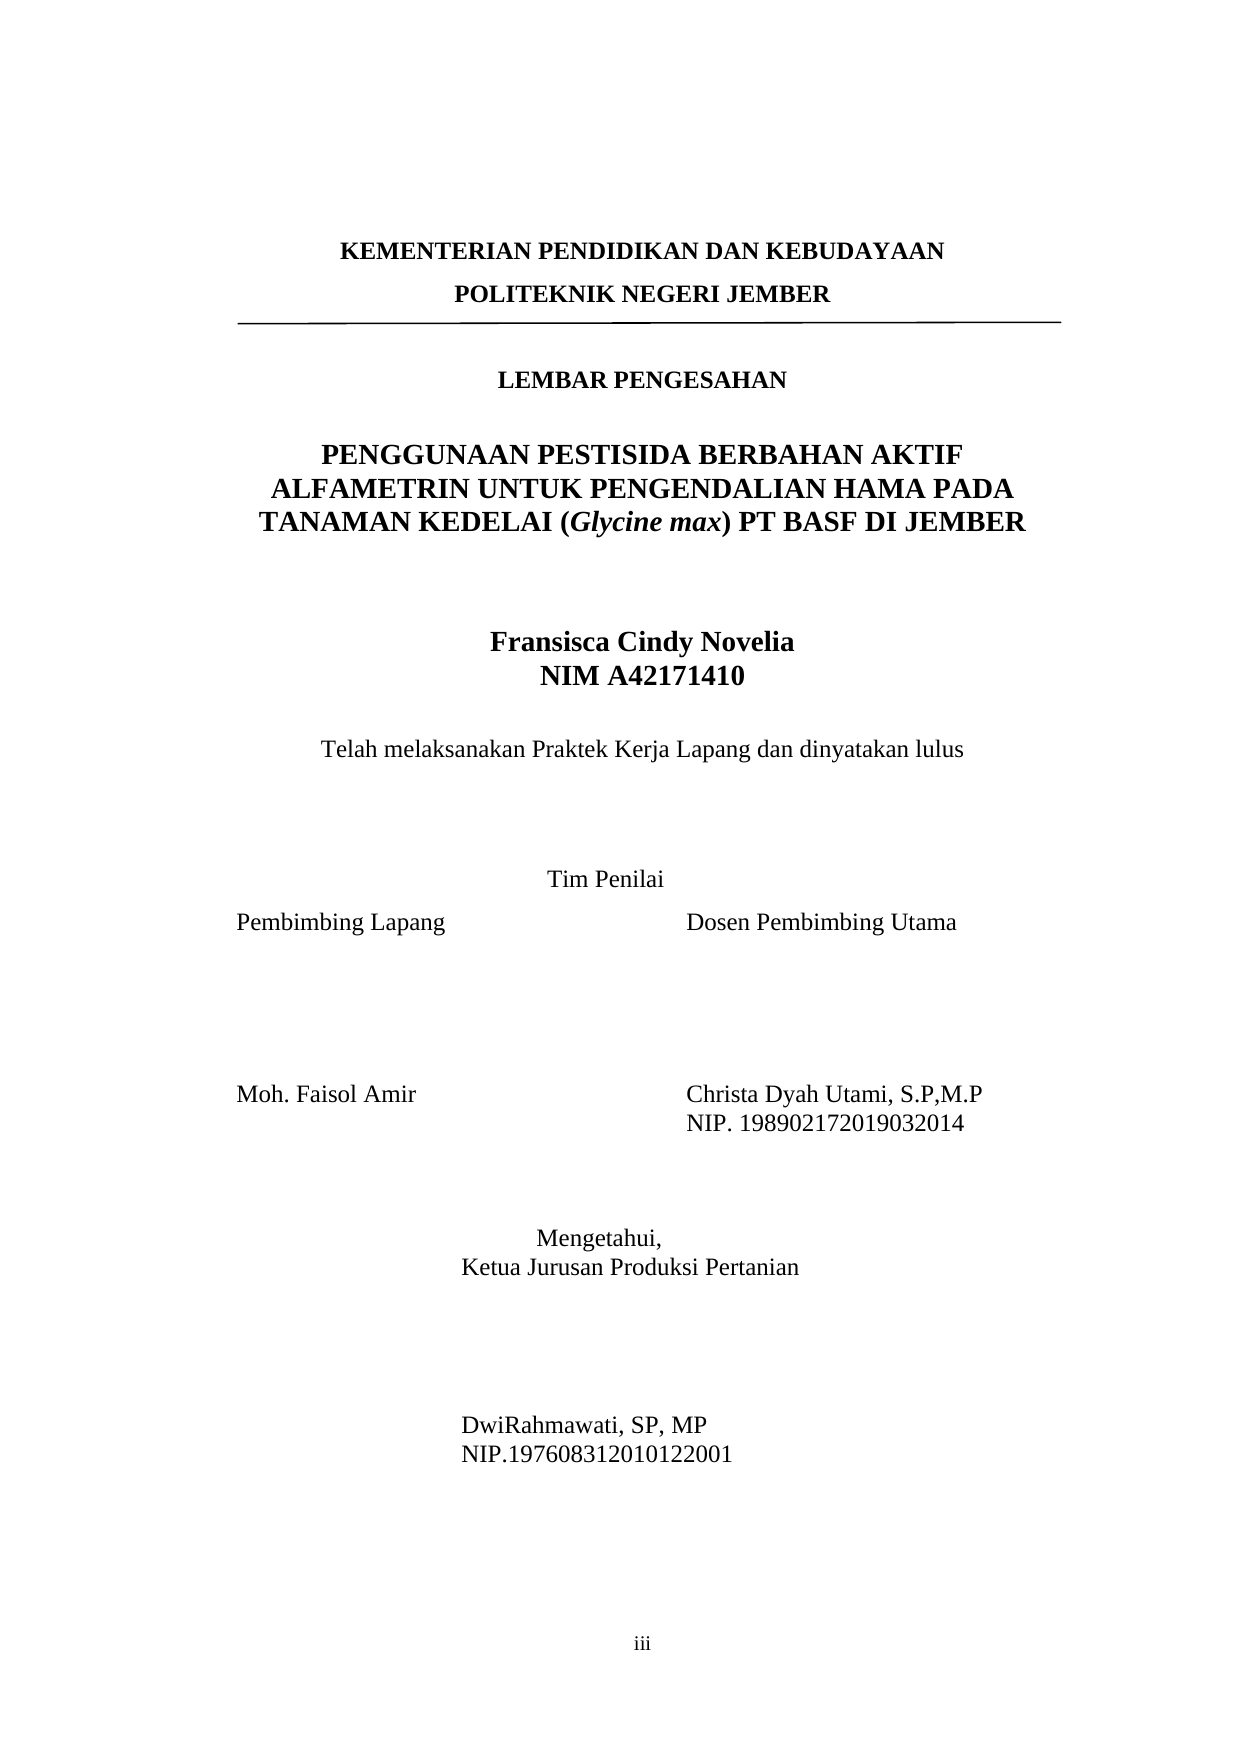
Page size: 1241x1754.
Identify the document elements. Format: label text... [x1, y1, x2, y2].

text Telah melaksanakan Praktek Kerja Lapang dan dinyatakan lulus [236, 734, 1048, 763]
text Moh. Faisol Amir Christa Dyah Utami, S.P,M.P NIP. 198902172019032014 [236, 1079, 1048, 1137]
text PENGGUNAAN PESTISIDA BERBAHAN AKTIF ALFAMETRIN UNTUK PENGENDALIAN HAMA PADA [236, 437, 1048, 504]
text Mengetahui, [461, 1223, 1048, 1252]
text Fransisca Cindy Novelia [236, 624, 1048, 658]
text NIM A42171410 [236, 658, 1048, 691]
text Tim Penilai [236, 864, 975, 893]
text POLITEKNIK NEGERI JEMBER [236, 279, 1048, 308]
text NIP.197608312010122001 [386, 1439, 1048, 1468]
text Ketua Jurusan Produksi Pertanian [461, 1252, 1048, 1281]
text TANAMAN KEDELAI (Glycine max) PT BASF DI JEMBER [236, 504, 1048, 538]
text LEMBAR PENGESAHAN [236, 366, 1048, 394]
text KEMENTERIAN PENDIDIKAN DAN KEBUDAYAAN [236, 236, 1048, 265]
text Pembimbing Lapang Dosen Pembimbing Utama [236, 907, 1048, 936]
text DwiRahmawati, SP, MP [386, 1410, 1048, 1439]
